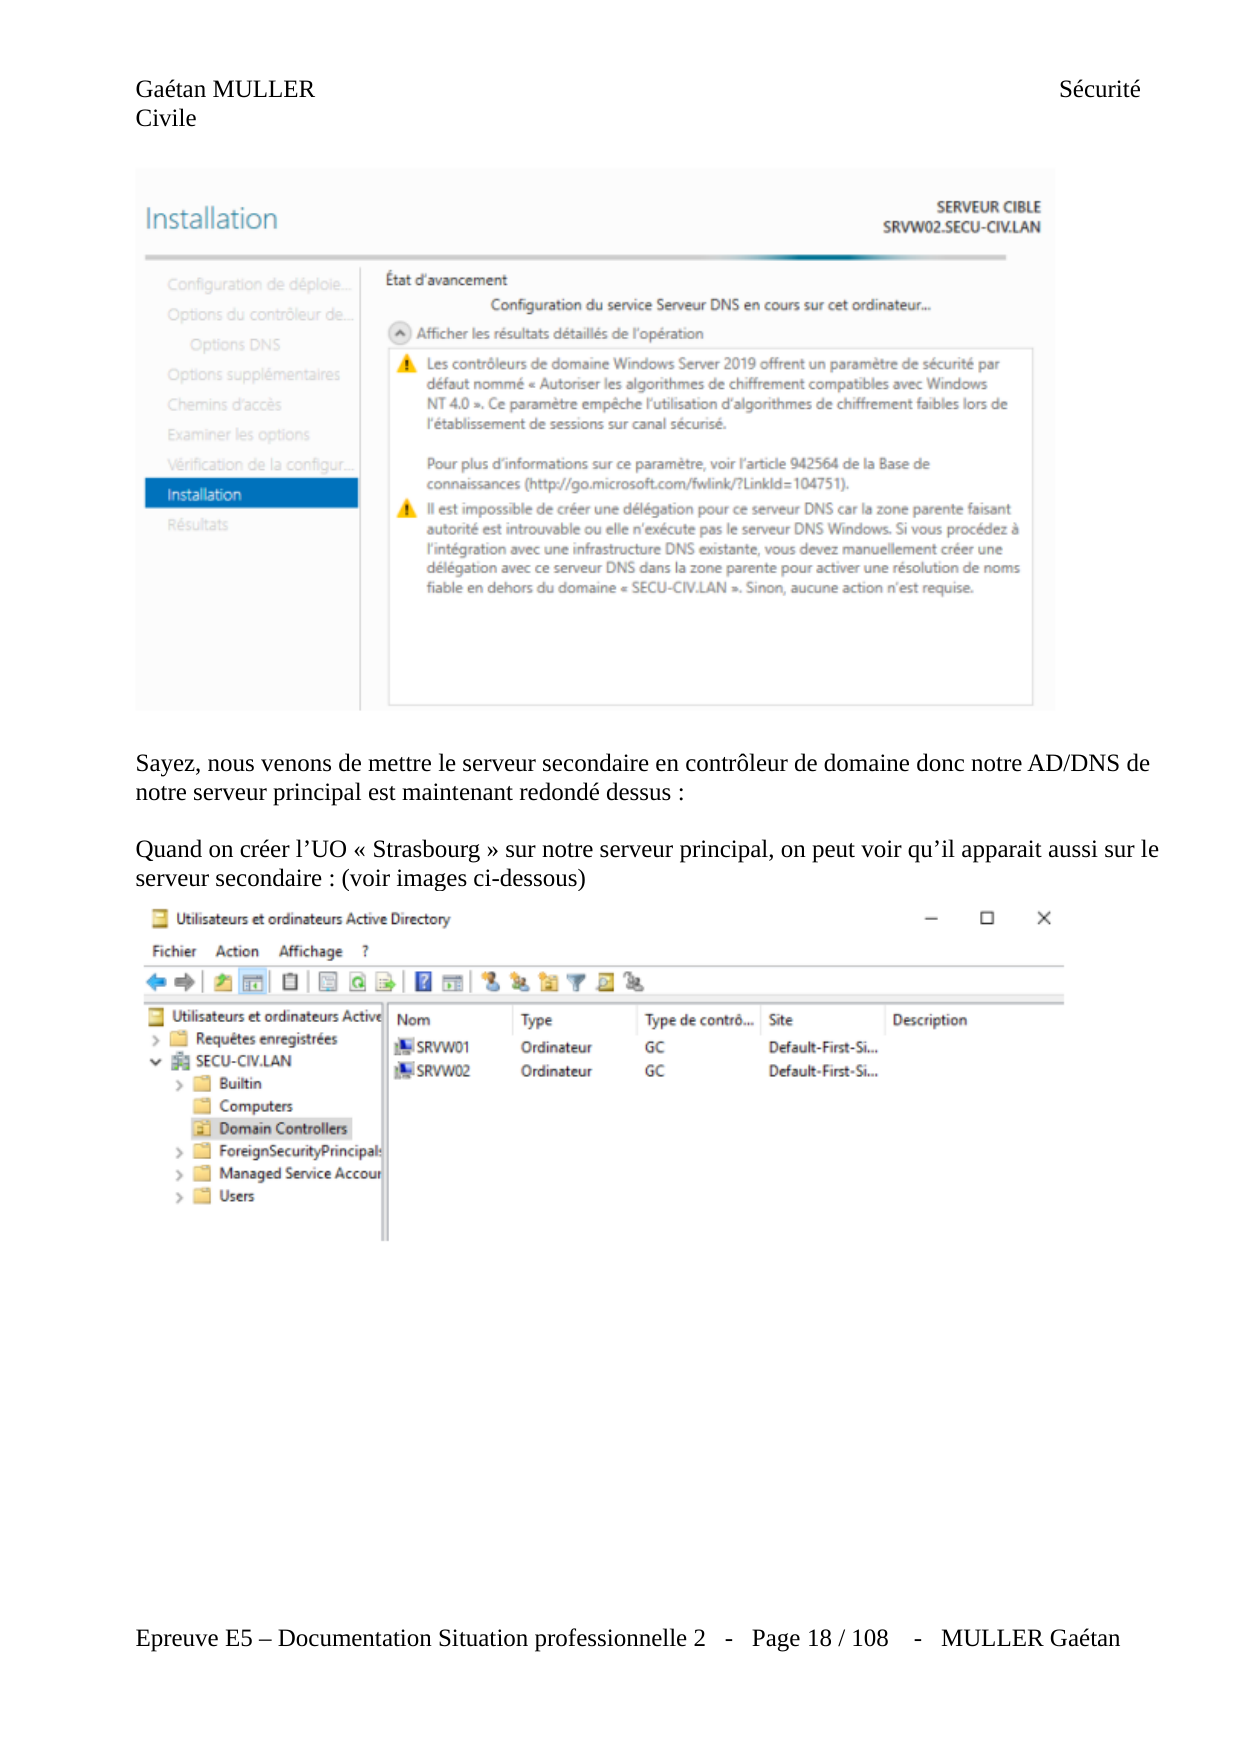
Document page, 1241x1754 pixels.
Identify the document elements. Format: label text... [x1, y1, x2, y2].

text Quand on créer l’UO « Strasbourg » sur notre serveur principal, on peut voir qu’il apparait aussi sur le serveur secondaire : (voir images ci-dessous) [135, 834, 1194, 892]
picture [135, 160, 1081, 720]
text Sayez, nous venons de mettre le serveur secondaire en contrôleur de domaine donc notre AD/DNS de notre serveur principal est maintenant redondé dessus : [135, 748, 1194, 806]
picture [135, 891, 1081, 1258]
